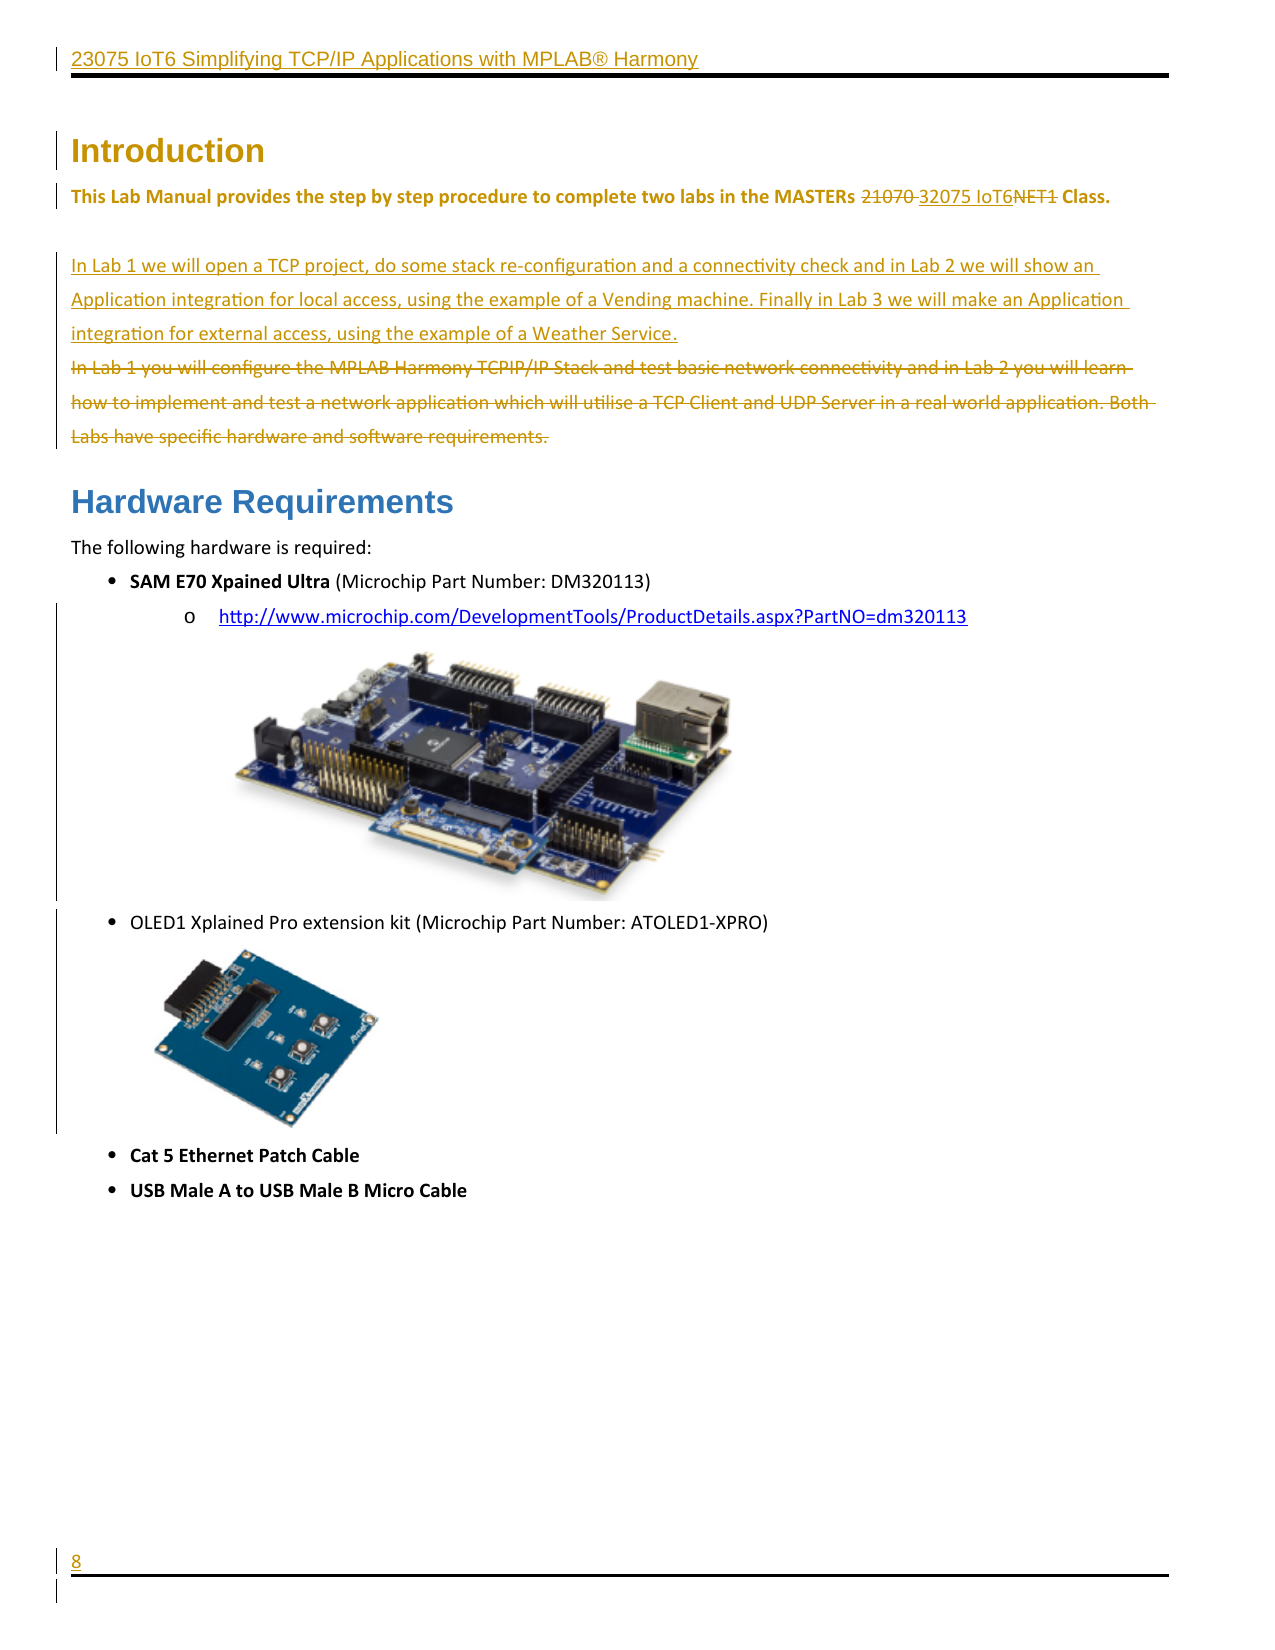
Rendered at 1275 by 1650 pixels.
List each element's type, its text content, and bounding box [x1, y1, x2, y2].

text The following hardware is required: [71, 534, 1169, 560]
subtitle Hardware Requirements [71, 482, 1169, 521]
picture [145, 943, 385, 1134]
picture [220, 638, 743, 901]
subtitle Introduction [71, 131, 1169, 170]
text This Lab Manual provides the step by step procedure to complete two labs in the MASTERs Class. [71, 183, 1169, 243]
list OLED1 Xplained Pro extension kit (Microchip Part Number: ATOLED1-XPRO) [108, 909, 1169, 1134]
list SAM E70 Xpained Ultra (Microchip Part Number: DM320113) [108, 568, 1169, 594]
list Cat 5 Ethernet Patch Cable [108, 1142, 1169, 1168]
list USB Male A to USB Male B Micro Cable [108, 1177, 1169, 1202]
